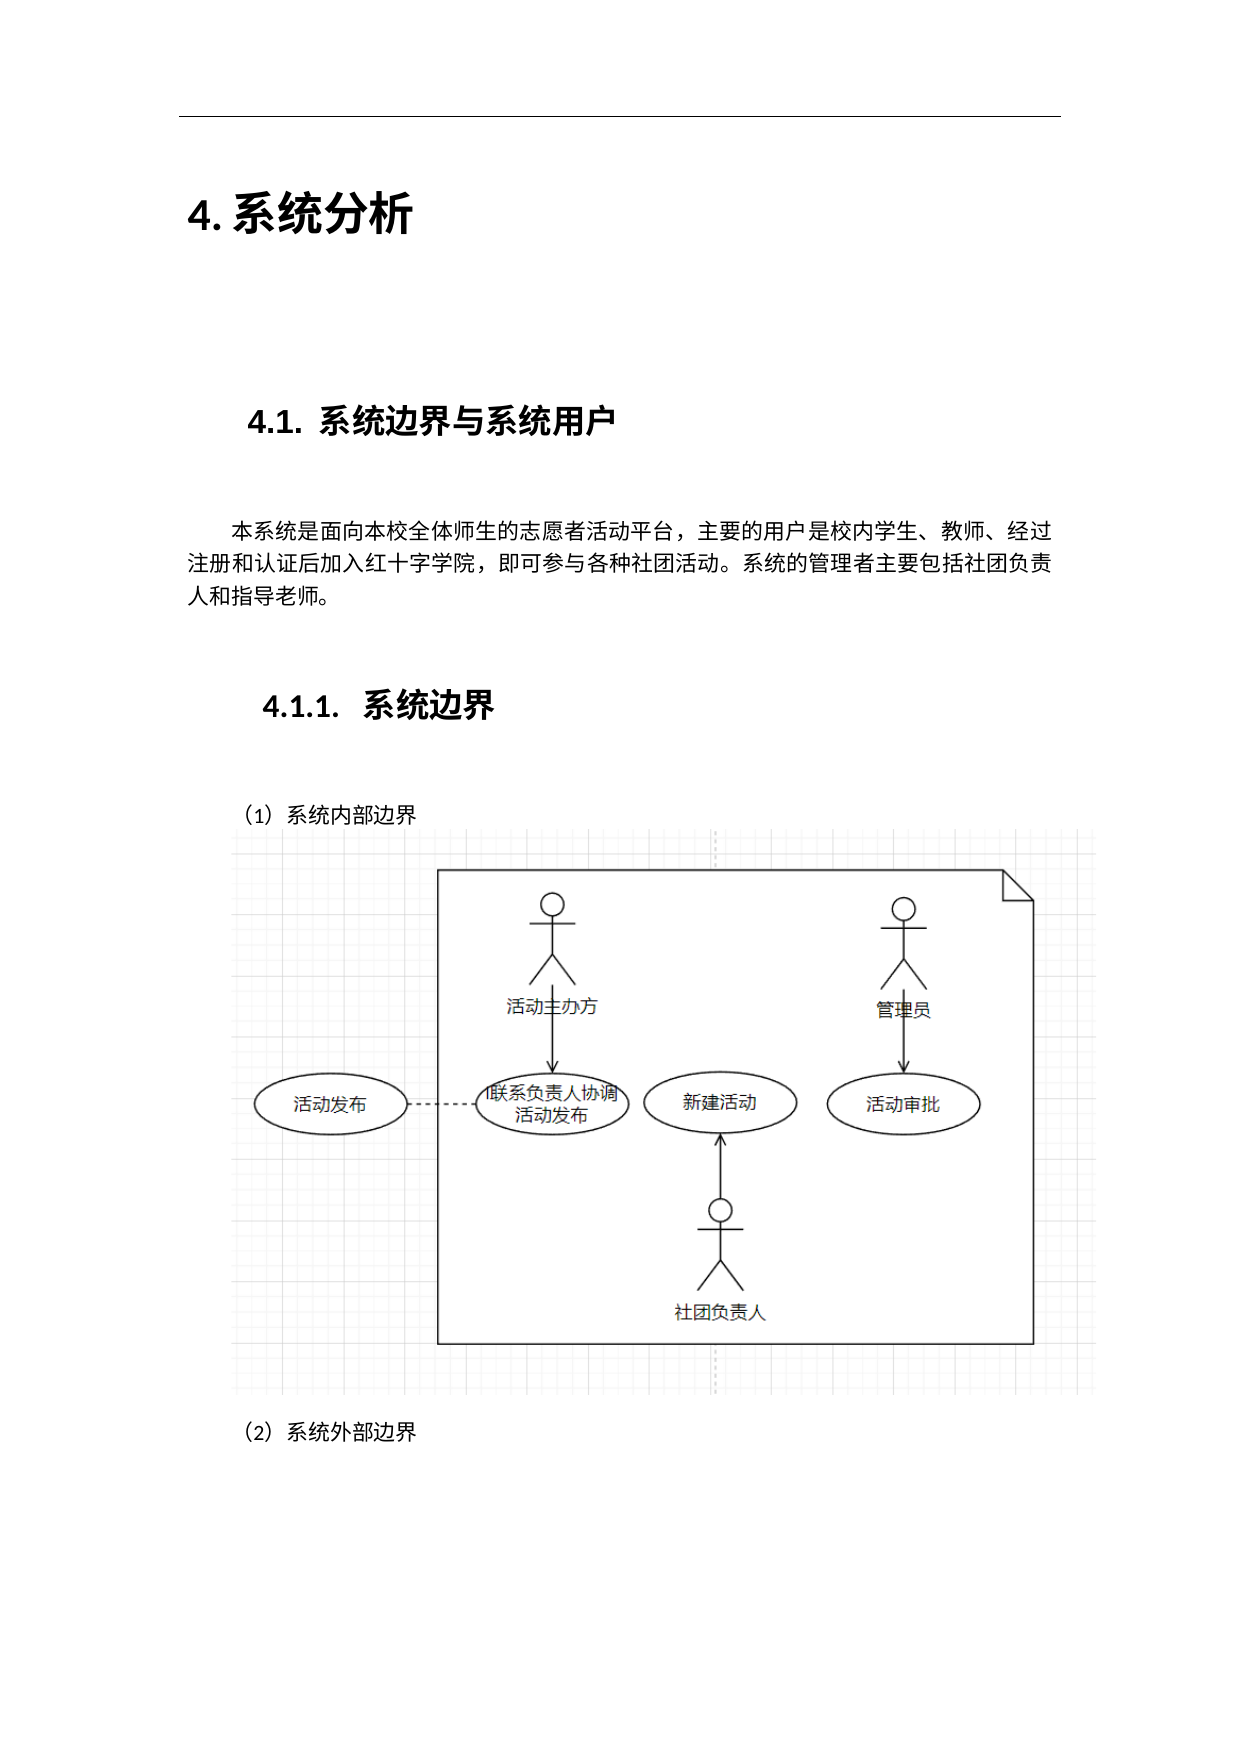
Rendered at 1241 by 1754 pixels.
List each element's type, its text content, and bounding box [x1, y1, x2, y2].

picture [231, 829, 1097, 1395]
subtitle 系统边界与系统用户 [247, 387, 1053, 452]
text （1）系统内部边界 [187, 797, 1053, 830]
subtitle 系统边界 [262, 671, 1053, 736]
text 本系统是面向本校全体师生的志愿者活动平台，主要的用户是校内学生、教师、经过注册和认证后加入红十字学院，即可参与各种社团活动。系统的管理者主要包括社团负责人和指导老师。 [187, 513, 1053, 611]
text （2）系统外部边界 [187, 1415, 1053, 1447]
subtitle 系统分析 [187, 162, 1053, 259]
